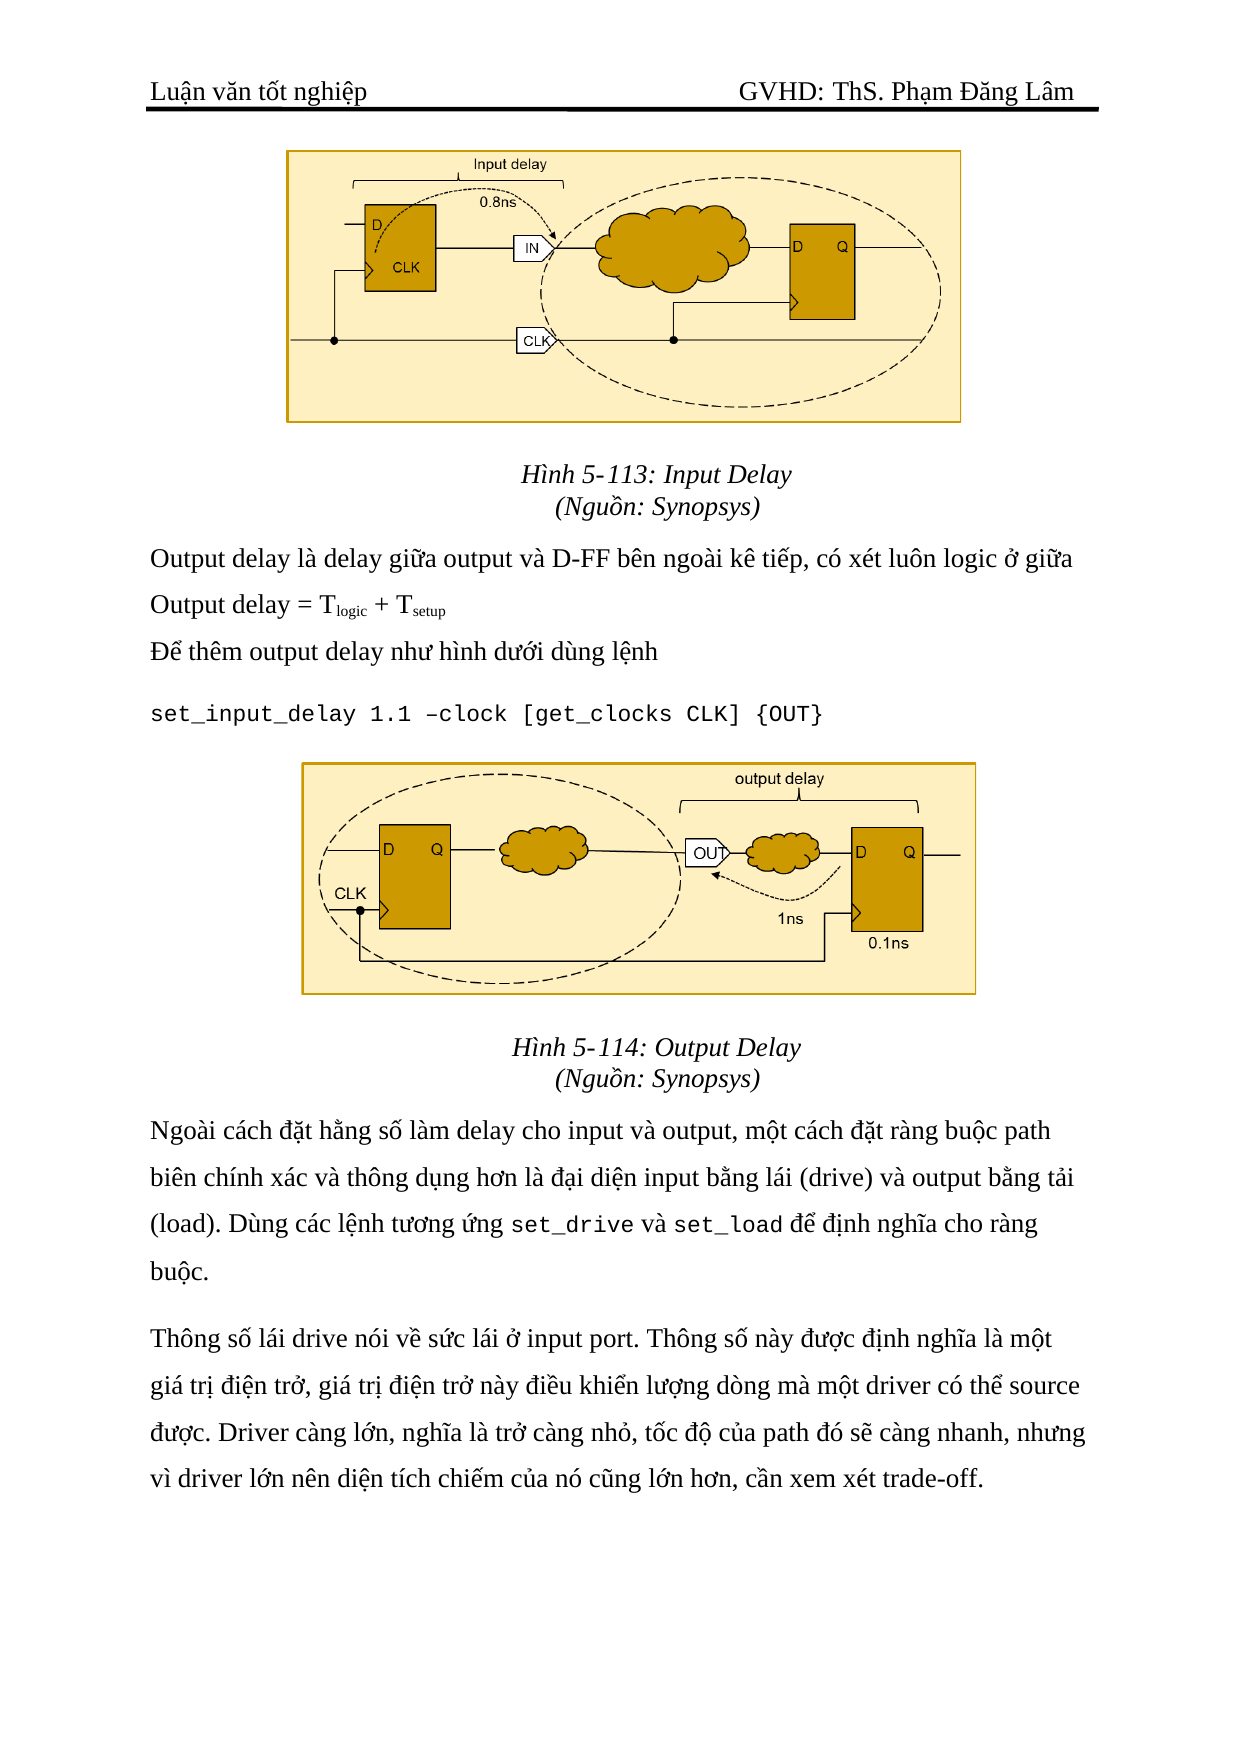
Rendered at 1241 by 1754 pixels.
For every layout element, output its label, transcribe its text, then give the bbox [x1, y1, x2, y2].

text set_input_delay 1.1 –clock [get_clocks CLK] {OUT} [150, 702, 1090, 728]
text Ngoài cách đặt hằng số làm delay cho input và output, một cách đặt ràng buộc path biên chính xác và thông dụng hơn là đại diện input bằng lái (drive) và output bằng tải (load). Dùng các lệnh tương ứng set_drive và set_load để định nghĩa cho ràng buộc. [150, 1114, 1090, 1286]
text Thông số lái drive nói về sức lái ở input port. Thông số này được định nghĩa là một giá trị điện trở, giá trị điện trở này điều khiển lượng dòng mà một driver có thể source được. Driver càng lớn, nghĩa là trở càng nhỏ, tốc độ của path đó sẽ càng nhanh, nhưng vì driver lớn nên diện tích chiếm của nó cũng lớn hơn, cần xem xét trade-off. [150, 1322, 1090, 1494]
picture [301, 762, 977, 995]
text Output delay là delay giữa output và D-FF bên ngoài kê tiếp, có xét luôn logic ở giữa Output delay = Tlogic + Tsetup Để thêm output delay như hình dưới dùng lệnh [150, 542, 1090, 666]
picture [286, 150, 962, 423]
text (Nguồn: Synopsys) [225, 1062, 1090, 1093]
text (Nguồn: Synopsys) [225, 490, 1090, 521]
